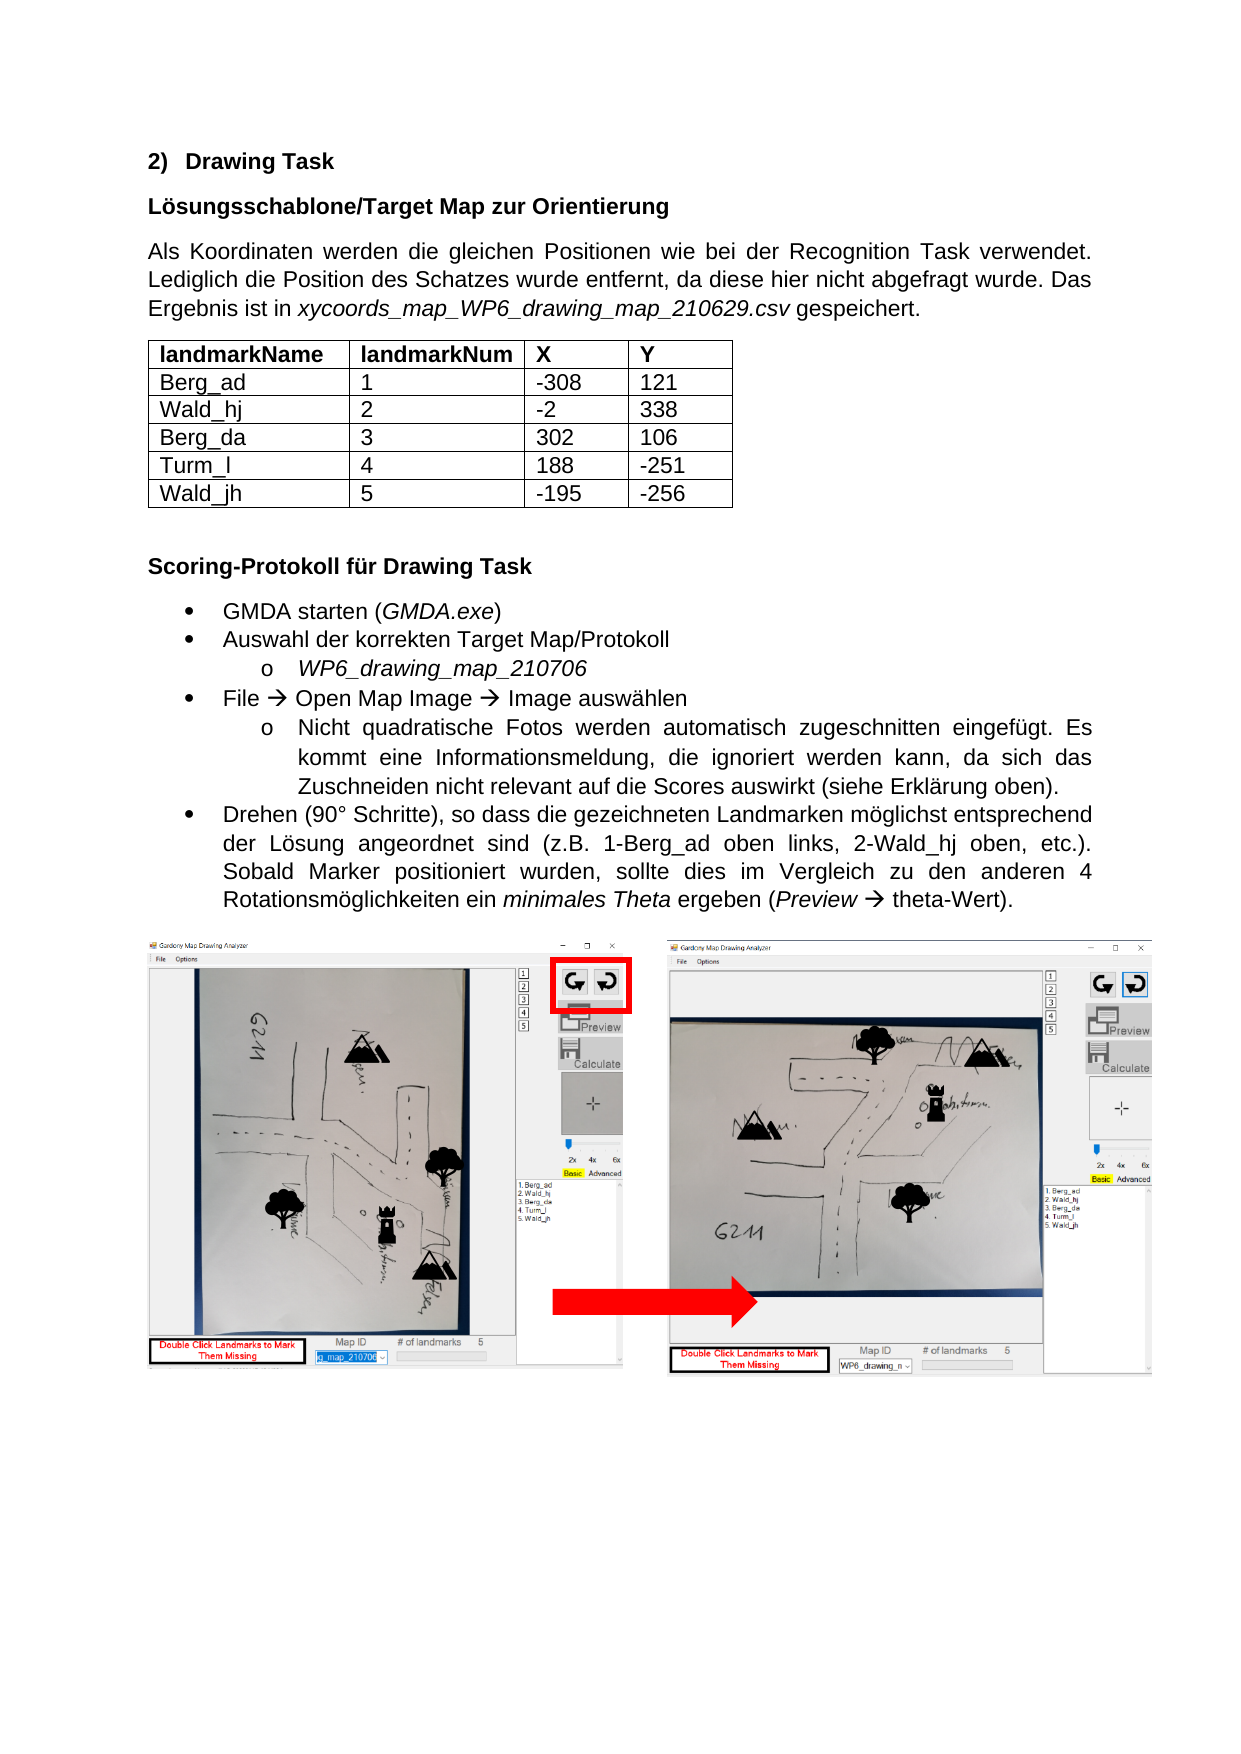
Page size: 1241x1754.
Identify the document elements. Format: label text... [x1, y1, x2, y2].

table_cell -256 [629, 480, 732, 507]
table_header landmarkName [149, 341, 349, 368]
table_cell 338 [629, 396, 732, 423]
list GMDA starten (GMDA.exe) [185, 598, 1093, 624]
table_cell Turm_l [149, 452, 349, 479]
picture [147, 940, 623, 1369]
text Als Koordinaten werden die gleichen Positionen wie bei der Recognition Task verwendet. Lediglich die Position des Schatzes wurde entfernt, da diese hier nicht abgefragt wurde. Das Ergebnis ist in xycoords_map_WP6_drawing_map_210629.csv gespeichert. [148, 238, 1093, 321]
table_cell 4 [350, 452, 524, 479]
list Drawing Task [148, 148, 1093, 174]
list Auswahl der korrekten Target Map/Protokoll [185, 626, 1093, 653]
table_cell 3 [350, 424, 524, 451]
table_cell 188 [525, 452, 628, 479]
picture [667, 940, 1152, 1377]
list Drehen (90° Schritte), so dass die gezeichneten Landmarken möglichst entsprechend der Lösung angeordnet sind (z.B. 1-Berg_ad oben links, 2-Wald_hj oben, etc.). Sobald Marker positioniert wurden, sollte dies im Vergleich zu den anderen 4 Rotationsmöglichkeiten ein minimales Theta ergeben (Preview theta-Wert). [185, 801, 1093, 913]
list File Open Map Image Image auswählen [185, 685, 1093, 712]
table_header landmarkNum [350, 341, 524, 368]
table_cell Wald_hj [149, 396, 349, 423]
picture [556, 963, 623, 1008]
table_cell 106 [629, 424, 732, 451]
table_cell Berg_da [149, 424, 349, 451]
table_cell 121 [629, 369, 732, 395]
table_cell -251 [629, 452, 732, 479]
table_cell 5 [350, 480, 524, 507]
table_cell 2 [350, 396, 524, 423]
table_header X [525, 341, 628, 368]
table_header Y [629, 341, 732, 368]
table_cell -308 [525, 369, 628, 395]
text Scoring-Protokoll für Drawing Task [148, 553, 1093, 579]
table_cell Berg_ad [149, 369, 349, 395]
table_cell -195 [525, 480, 628, 507]
text Lösungsschablone/Target Map zur Orientierung [148, 193, 1093, 219]
list Nicht quadratische Fotos werden automatisch zugeschnitten eingefügt. Es kommt eine Informationsmeldung, die ignoriert werden kann, da sich das Zuschneiden nicht relevant auf die Scores auswirkt (siehe Erklärung oben). [260, 714, 1093, 799]
table_cell -2 [525, 396, 628, 423]
table_cell 302 [525, 424, 628, 451]
list WP6_drawing_map_210706 [260, 655, 1093, 683]
table_cell Wald_jh [149, 480, 349, 507]
table_cell 1 [350, 369, 524, 395]
